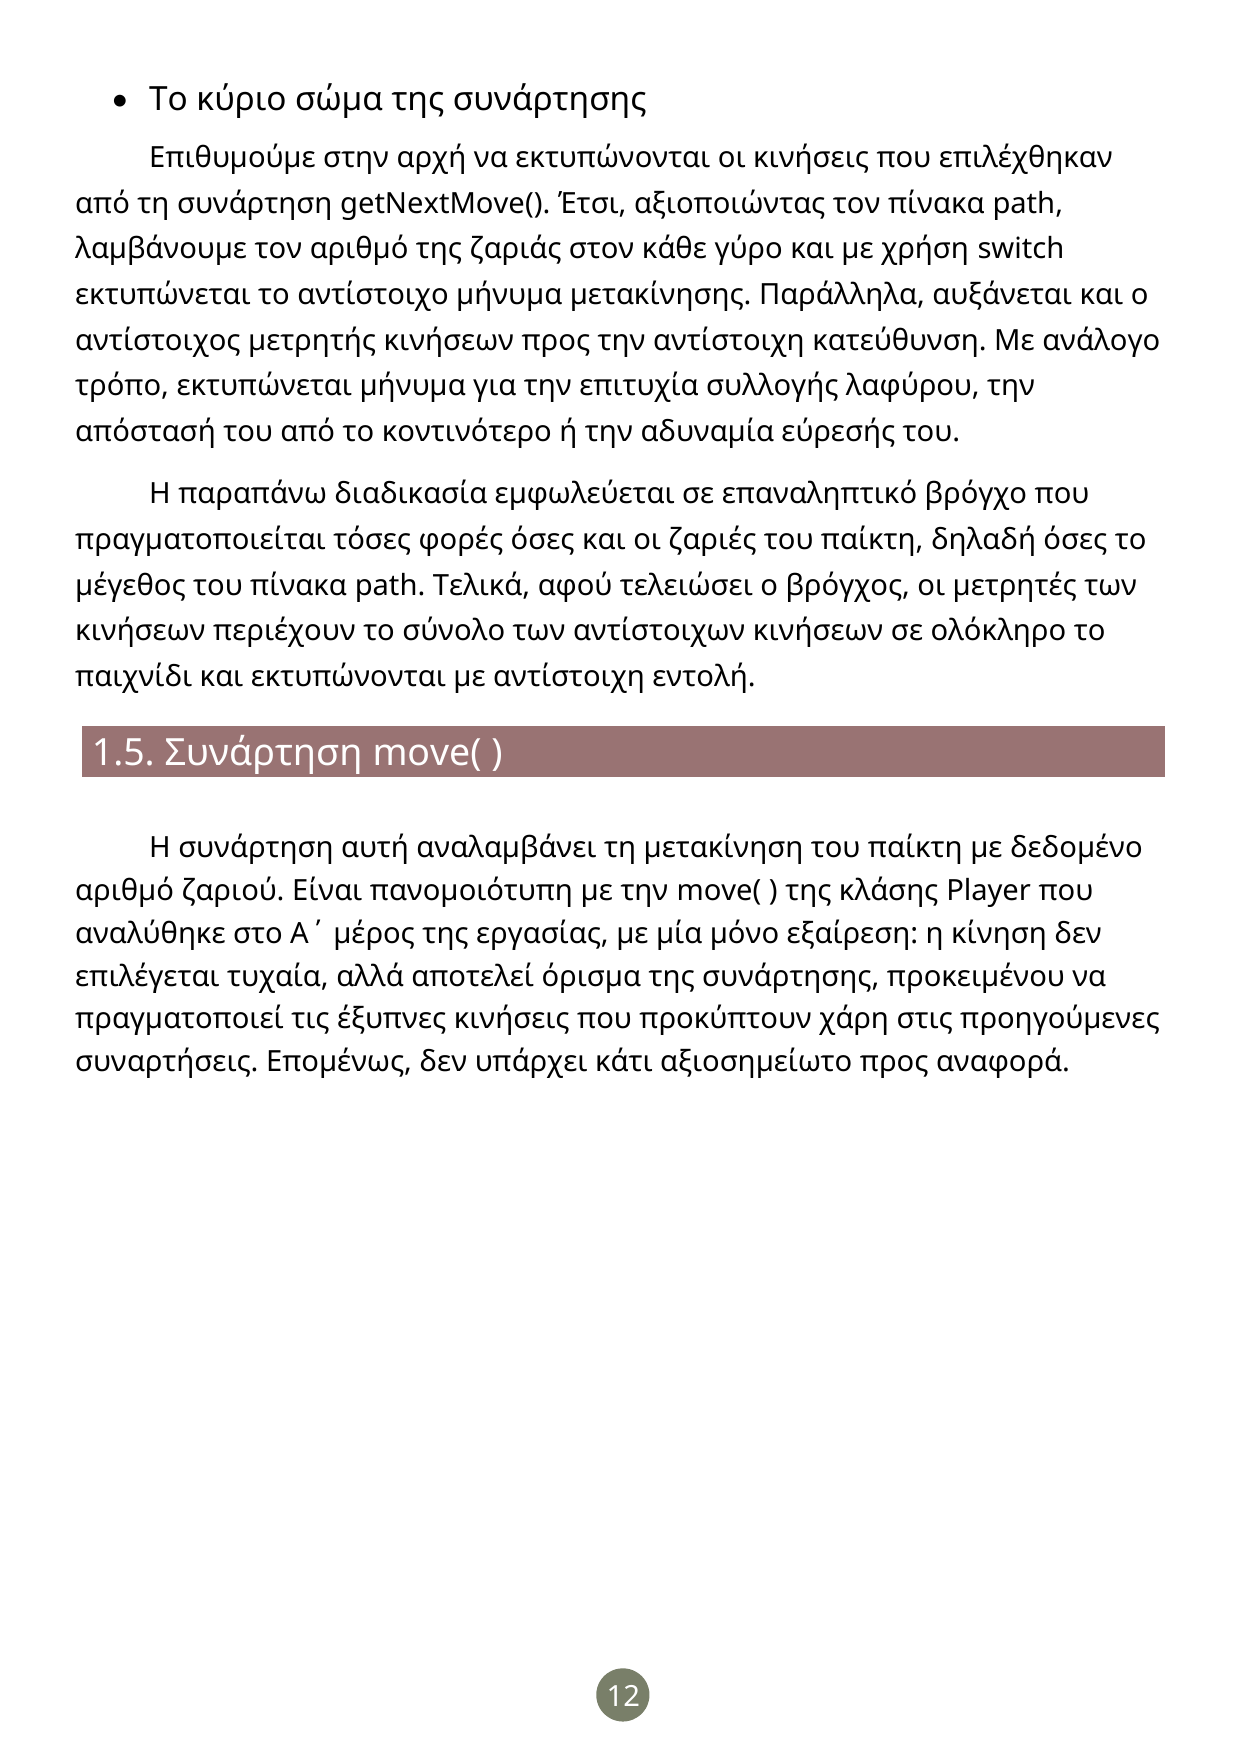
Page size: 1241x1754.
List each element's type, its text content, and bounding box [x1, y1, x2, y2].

subtitle 1.5. Συνάρτηση move( ) [82, 726, 1165, 777]
subtitle Το κύριο σώμα της συνάρτησης [111, 75, 1165, 120]
text Επιθυμούμε στην αρχή να εκτυπώνονται οι κινήσεις που επιλέχθηκαν από τη συνάρτηση getNextMove(). Έτσι, αξιοποιώντας τον πίνακα path, λαμβάνουμε τον αριθμό της ζαριάς στον κάθε γύρο και με χρήση switch εκτυπώνεται το αντίστοιχο μήνυμα μετακίνησης. Παράλληλα, αυξάνεται και ο αντίστοιχος μετρητής κινήσεων προς την αντίστοιχη κατεύθυνση. Με ανάλογο τρόπο, εκτυπώνεται μήνυμα για την επιτυχία συλλογής λαφύρου, την απόστασή του από το κοντινότερο ή την αδυναμία εύρεσής του. [75, 136, 1165, 450]
text Η συνάρτηση αυτή αναλαμβάνει τη μετακίνηση του παίκτη με δεδομένο αριθμό ζαριού. Είναι πανομοιότυπη με την move( ) της κλάσης Player που αναλύθηκε στο Α΄ μέρος της εργασίας, με μία μόνο εξαίρεση: η κίνηση δεν επιλέγεται τυχαία, αλλά αποτελεί όρισμα της συνάρτησης, προκειμένου να πραγματοποιεί τις έξυπνες κινήσεις που προκύπτουν χάρη στις προηγούμενες συναρτήσεις. Επομένως, δεν υπάρχει κάτι αξιοσημείωτο προς αναφορά. [75, 826, 1165, 1080]
text Η παραπάνω διαδικασία εμφωλεύεται σε επαναληπτικό βρόγχο που πραγματοποιείται τόσες φορές όσες και οι ζαριές του παίκτη, δηλαδή όσες το μέγεθος του πίνακα path. Τελικά, αφού τελειώσει ο βρόγχος, οι μετρητές των κινήσεων περιέχουν το σύνολο των αντίστοιχων κινήσεων σε ολόκληρο το παιχνίδι και εκτυπώνονται με αντίστοιχη εντολή. [75, 472, 1165, 695]
